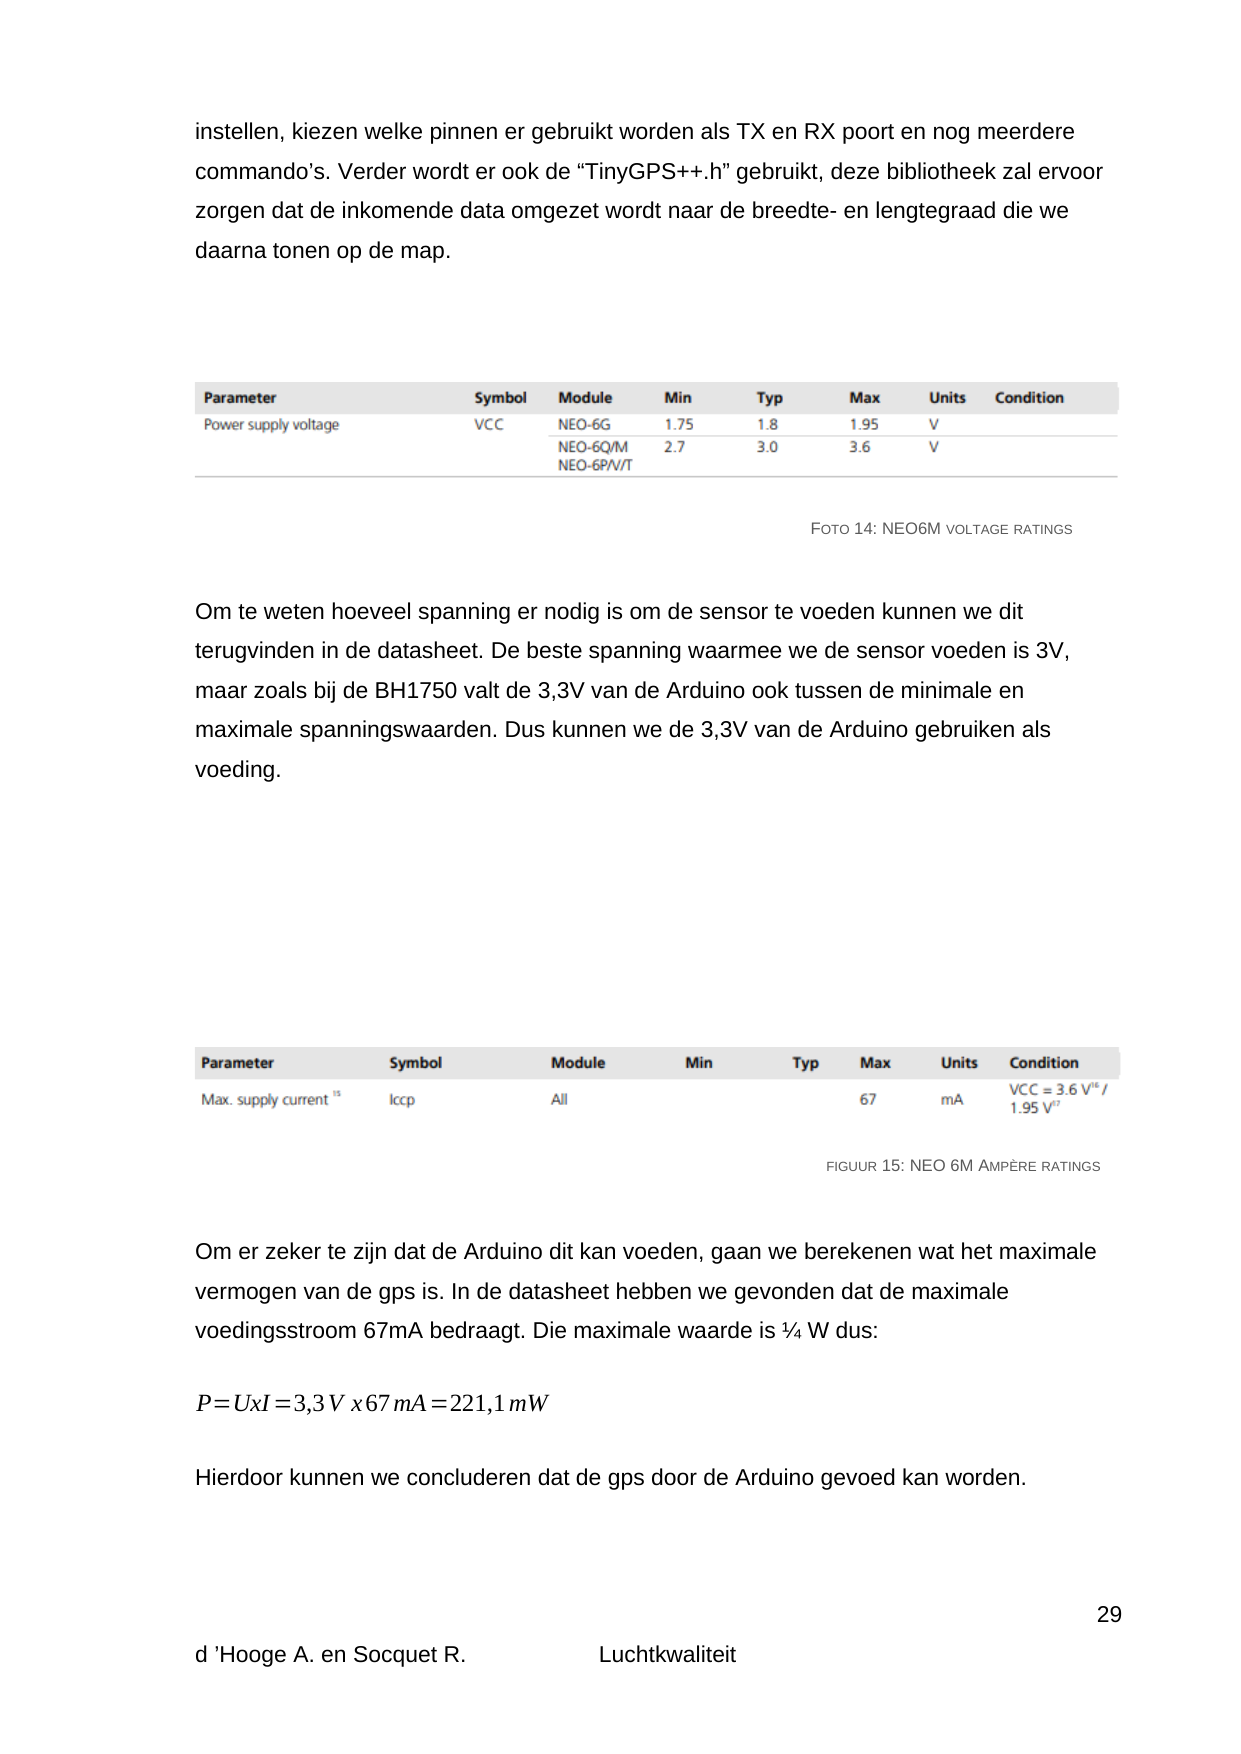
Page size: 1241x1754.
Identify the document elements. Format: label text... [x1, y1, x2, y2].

picture [194, 1047, 1122, 1119]
text Hierdoor kunnen we concluderen dat de gps door de Arduino gevoed kan worden. [195, 1464, 1122, 1490]
picture [194, 382, 1122, 479]
text Om er zeker te zijn dat de Arduino dit kan voeden, gaan we berekenen wat het maximale vermogen van de gps is. In de datasheet hebben we gevonden dat de maximale voedingsstroom 67mA bedraagt. Die maximale waarde is ¼ W dus: [195, 1238, 1122, 1343]
text Om te weten hoeveel spanning er nodig is om de sensor te voeden kunnen we dit terugvinden in de datasheet. De beste spanning waarmee we de sensor voeden is 3V, maar zoals bij de BH1750 valt de 3,3V van de Arduino ook tussen de minimale en maximale spanningswaarden. Dus kunnen we de 3,3V van de Arduino gebruiken als voeding. [195, 598, 1122, 782]
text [195, 118, 1122, 263]
